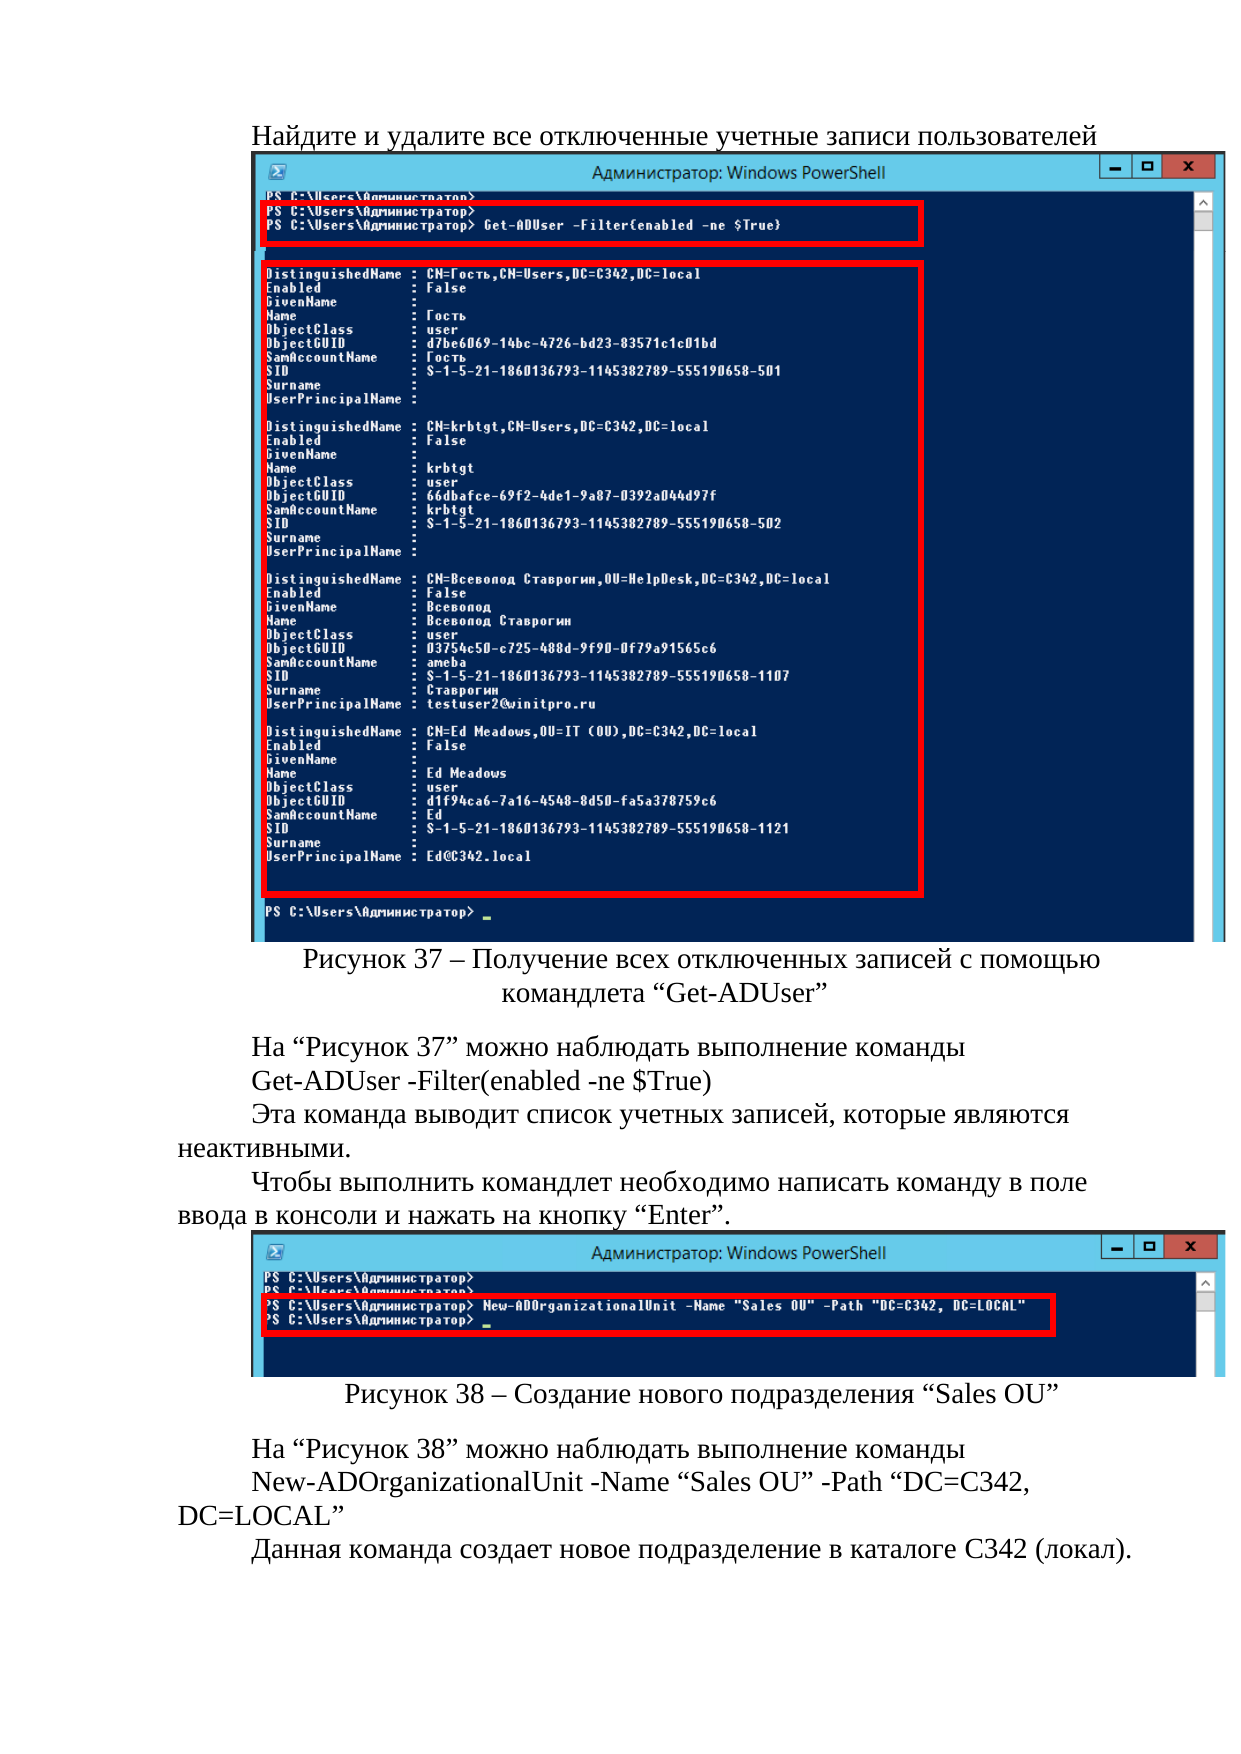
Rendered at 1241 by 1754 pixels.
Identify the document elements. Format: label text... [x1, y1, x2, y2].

text Get-ADUser -Filter(enabled -ne $True) [177, 1063, 1152, 1097]
text На “Рисунок 38” можно наблюдать выполнение команды [177, 1431, 1152, 1464]
text Данная команда создает новое подразделение в каталоге C342 (локал). [177, 1532, 1152, 1565]
picture [251, 1230, 1226, 1377]
text Эта команда выводит список учетных записей, которые являются неактивными. [177, 1097, 1152, 1164]
picture [251, 151, 1226, 942]
text New-ADOrganizationalUnit -Name “Sales OU” -Path “DC=C342, DC=LOCAL” [177, 1464, 1152, 1532]
text Рисунок – Создание нового подразделения “Sales OU” [177, 1377, 1152, 1410]
subtitle Найдите и удалите все отключенные учетные записи пользователей [177, 118, 1152, 152]
text Чтобы выполнить командлет необходимо написать команду в поле ввода в консоли и нажать на кнопку “Enter”. [177, 1164, 1152, 1231]
text Рисунок – Получение всех отключенных записей с помощью командлета “Get-ADUser” [177, 942, 1152, 1009]
text На “Рисунок 37” можно наблюдать выполнение команды [177, 1029, 1152, 1063]
